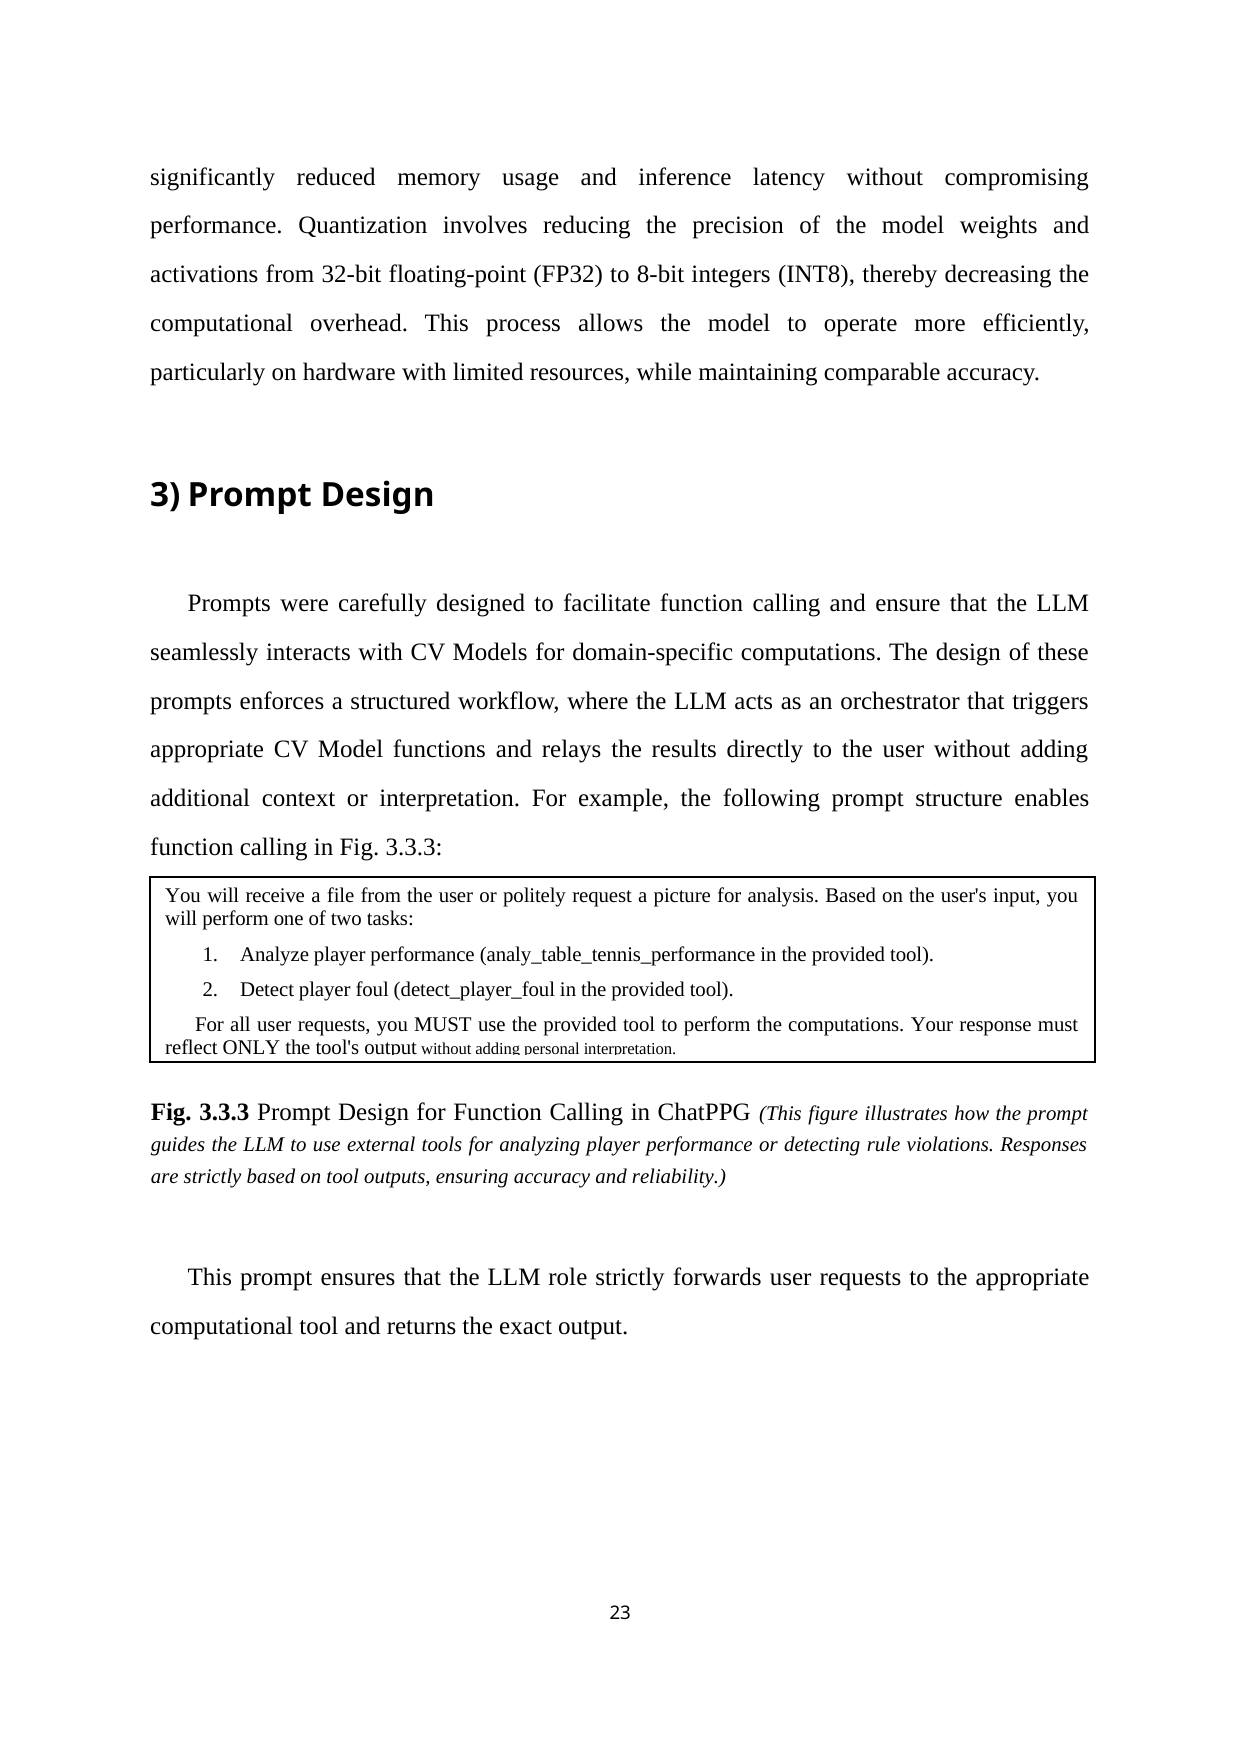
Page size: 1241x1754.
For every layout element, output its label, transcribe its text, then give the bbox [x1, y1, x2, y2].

list Fig. 3.3.3 Prompt Design for Function Calling in ChatPPG (This figure illustrates how the prompt guides the LLM to use external tools for analyzing player performance or detecting rule violations. Responses are strictly based on tool outputs, ensuring accuracy and reliability.) [151, 1095, 1090, 1193]
subtitle Prompt Design [150, 461, 1090, 526]
text This prompt ensures that the LLM role strictly forwards user requests to the appropriate computational tool and returns the exact output. [150, 1261, 1090, 1342]
text Prompts were carefully designed to facilitate function calling and ensure that the LLM seamlessly interacts with CV Models for domain-specific computations. The design of these prompts enforces a structured workflow, where the LLM acts as an orchestrator that triggers appropriate CV Model functions and relays the results directly to the user without adding additional context or interpretation. For example, the following prompt structure enables function calling in Fig. 3.3.3: [150, 586, 1090, 863]
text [150, 160, 1090, 387]
